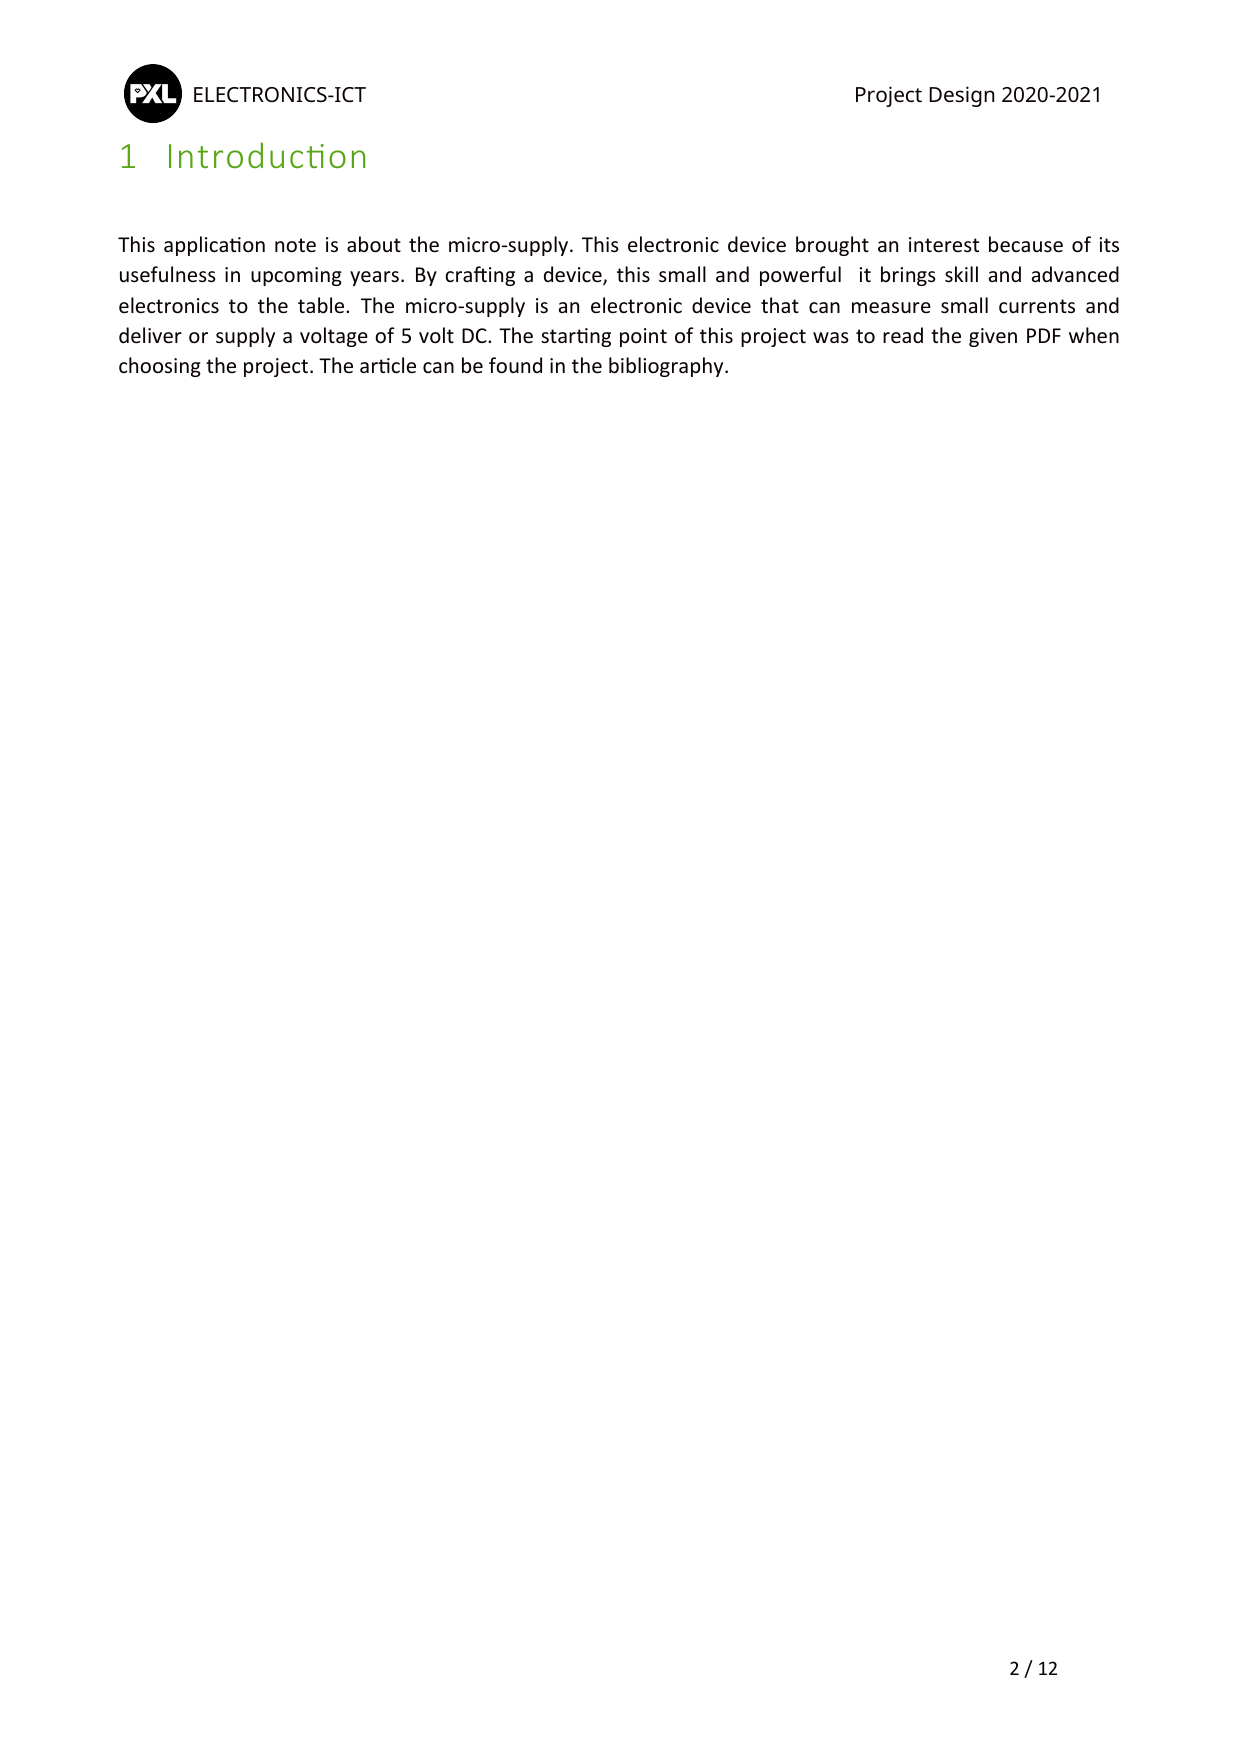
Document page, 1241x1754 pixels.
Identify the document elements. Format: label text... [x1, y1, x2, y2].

subtitle Introduction [118, 132, 1122, 177]
picture [118, 59, 188, 129]
text This application note is about the micro-supply. This electronic device brought an interest because of its usefulness in upcoming years. By crafting a device, this small and powerful it brings skill and advanced electronics to the table. The micro-supply is an electronic device that can measure small currents and deliver or supply a voltage of 5 volt DC. The starting point of this project was to read the given PDF when choosing the project. The article can be found in the bibliography. [118, 230, 1122, 379]
